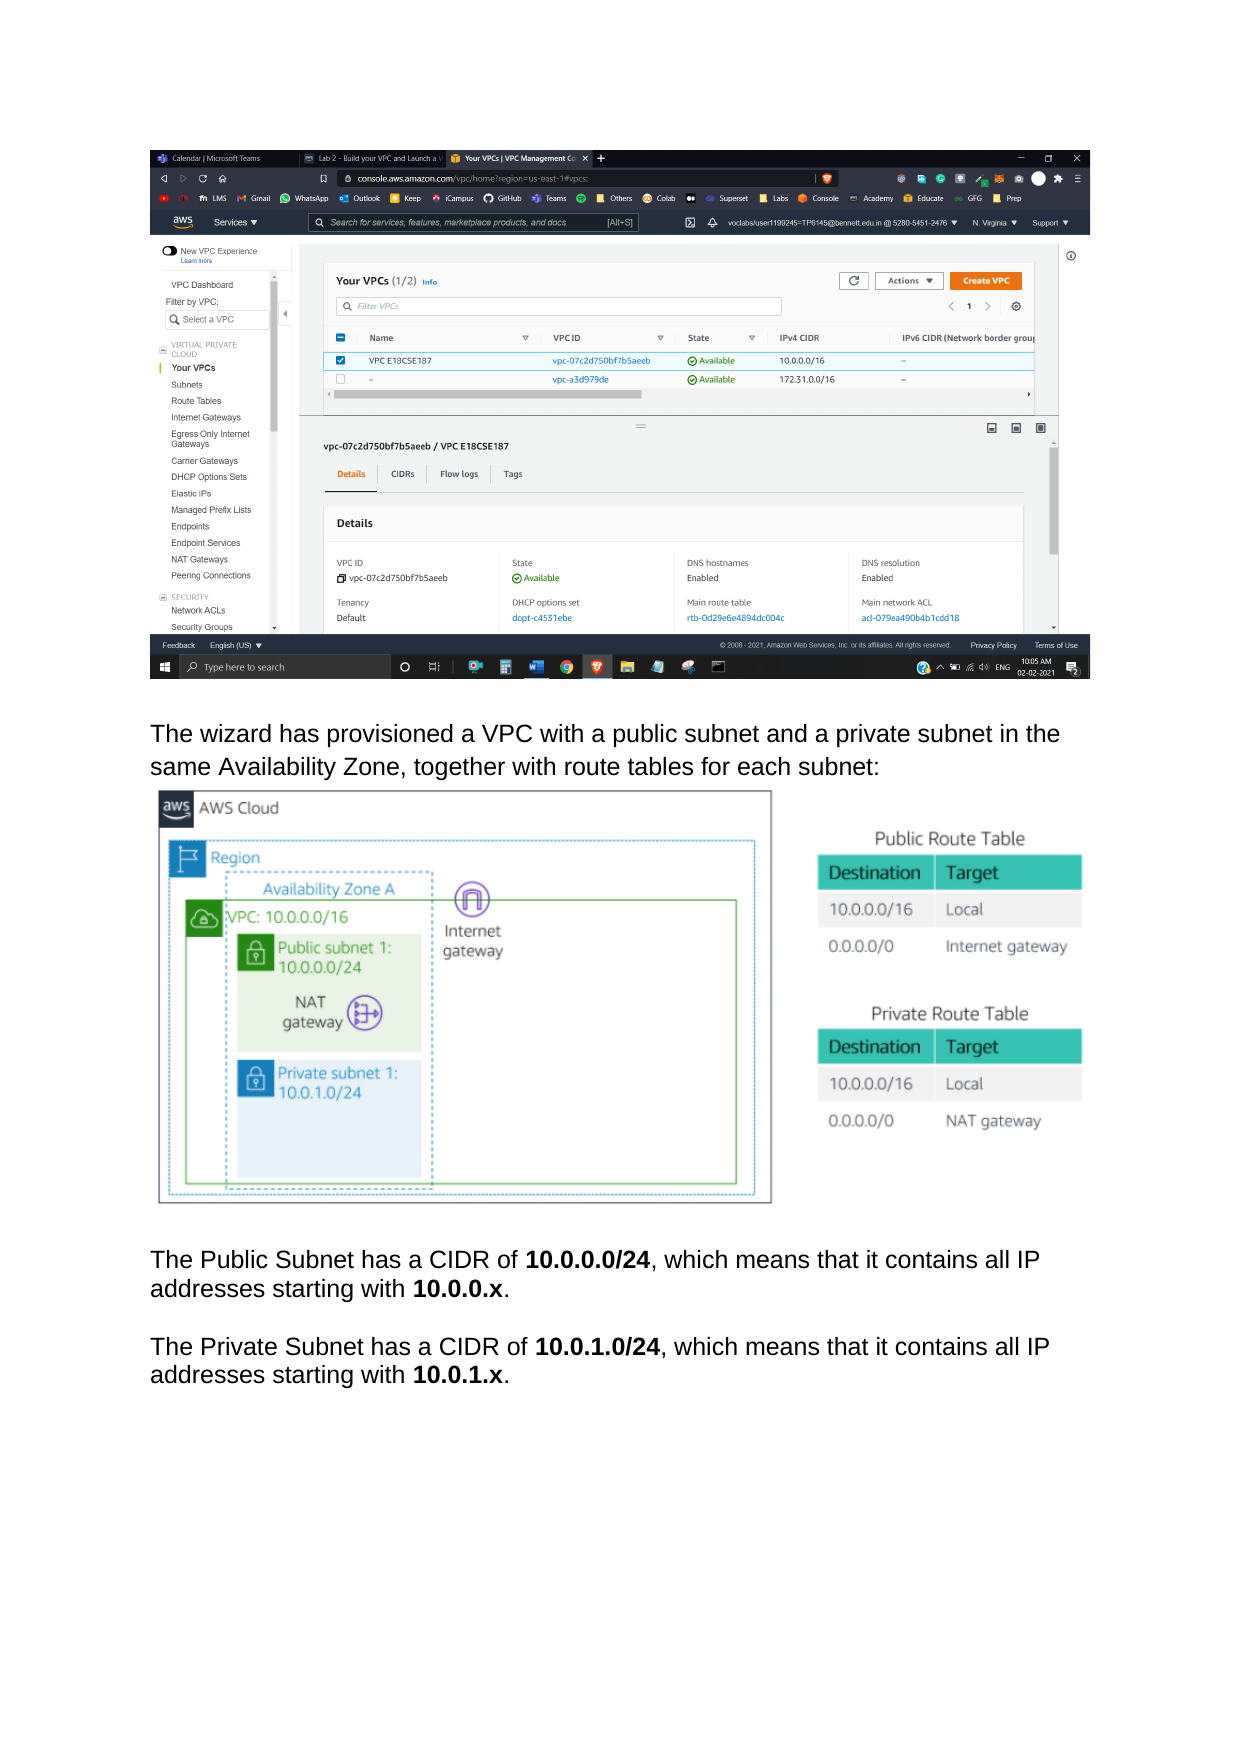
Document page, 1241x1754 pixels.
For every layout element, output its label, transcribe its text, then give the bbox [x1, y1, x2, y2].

picture [150, 784, 1091, 1212]
text The Private Subnet has a CIDR of 10.0.1.0/24, which means that it contains all IP addresses starting with 10.0.1.x. [150, 1332, 1090, 1389]
text The wizard has provisioned a VPC with a public subnet and a private subnet in the same Availability Zone, together with route tables for each subnet: [150, 719, 1090, 780]
text The Public Subnet has a CIDR of 10.0.0.0/24, which means that it contains all IP addresses starting with 10.0.0.x. [150, 1245, 1090, 1303]
picture [150, 150, 1091, 679]
